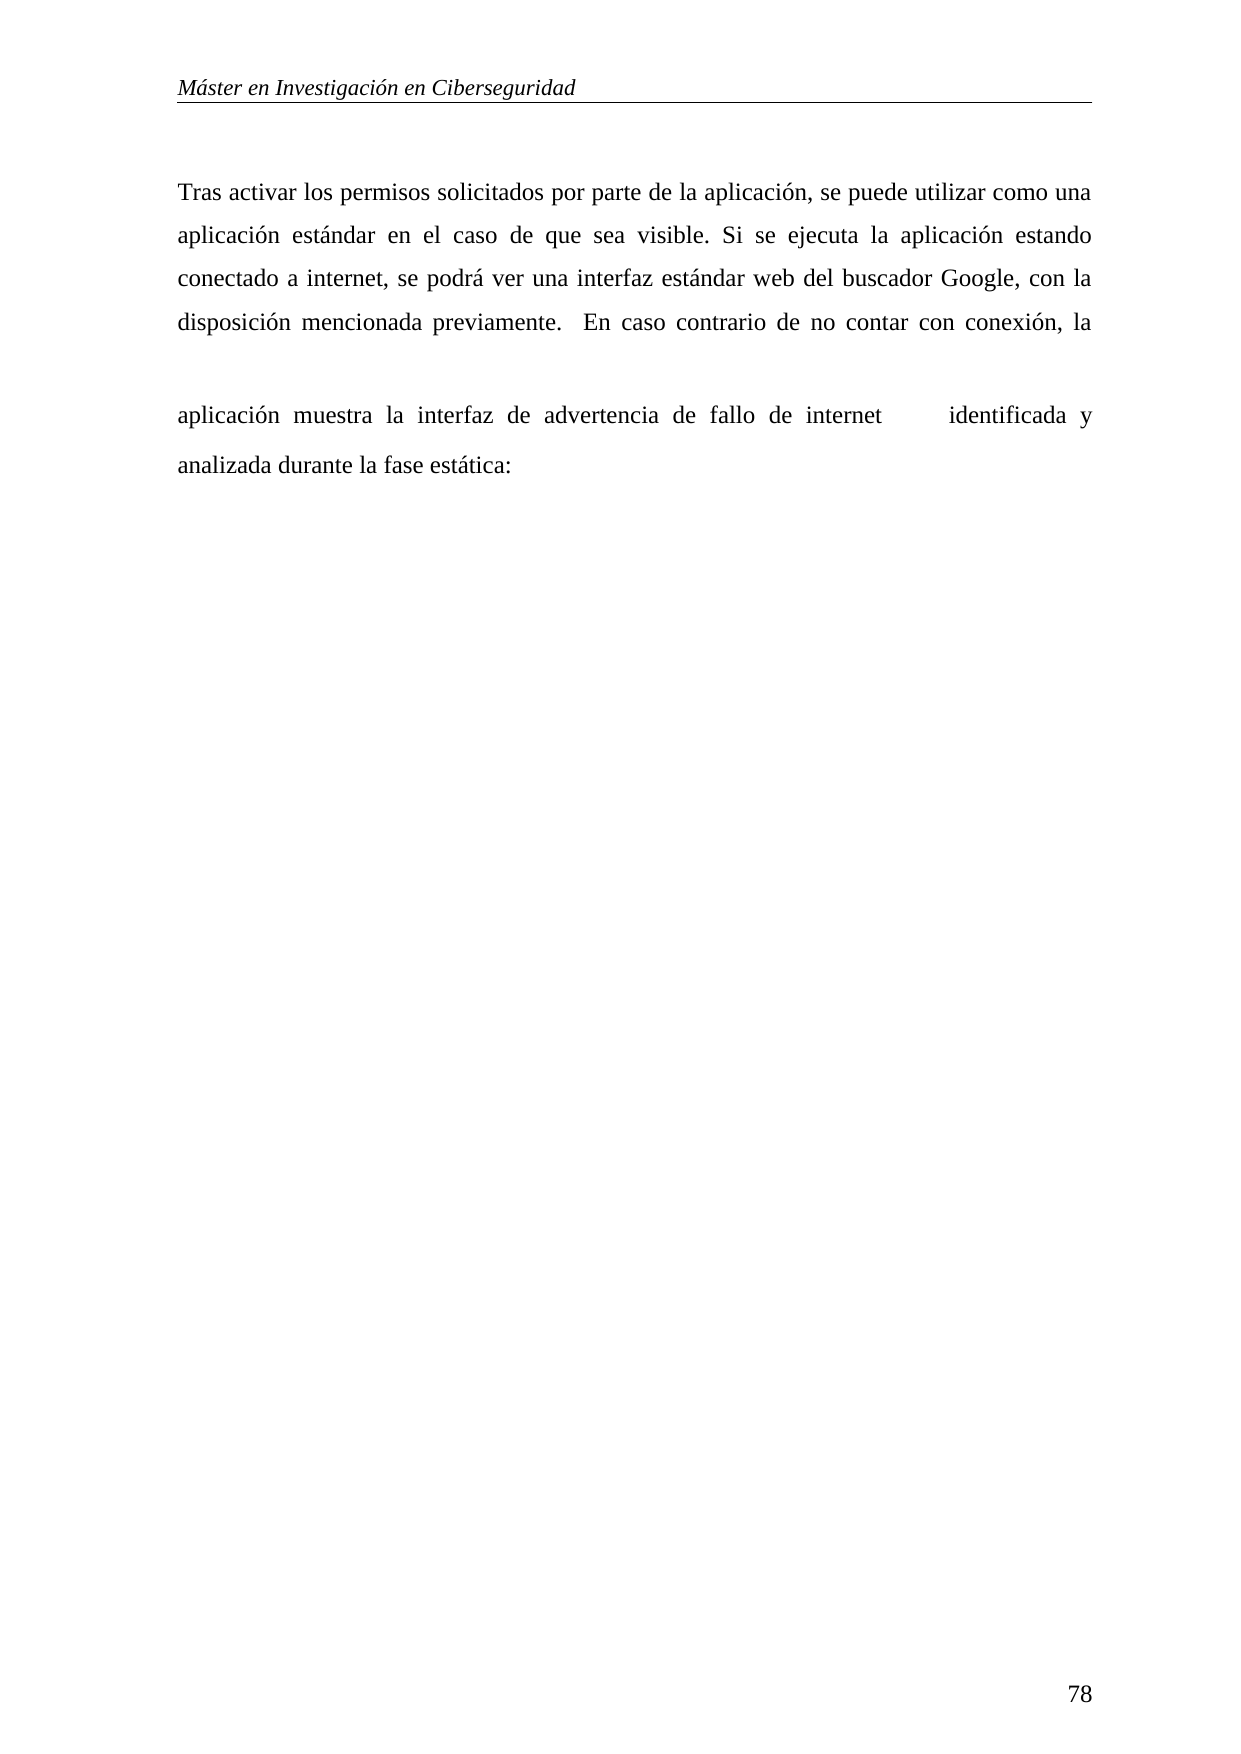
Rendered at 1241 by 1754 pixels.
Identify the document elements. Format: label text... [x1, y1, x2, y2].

text Tras activar los permisos solicitados por parte de la aplicación, se puede utilizar como una aplicación estándar en el caso de que sea visible. Si se ejecuta la aplicación estando conectado a internet, se podrá ver una interfaz estándar web del buscador Google, con la disposición mencionada previamente. En caso contrario de no contar con conexión, la aplicación muestra la interfaz de advertencia de fallo de internet identificada y analizada durante la fase estática:Durante la ejecución del malware también se puede observar una notificación permanente que simula que el sistema Play Protect (mencionado en la sección de estado del arte de esta memoria) en se encuentra en funcionamiento constante: [177, 177, 1092, 479]
